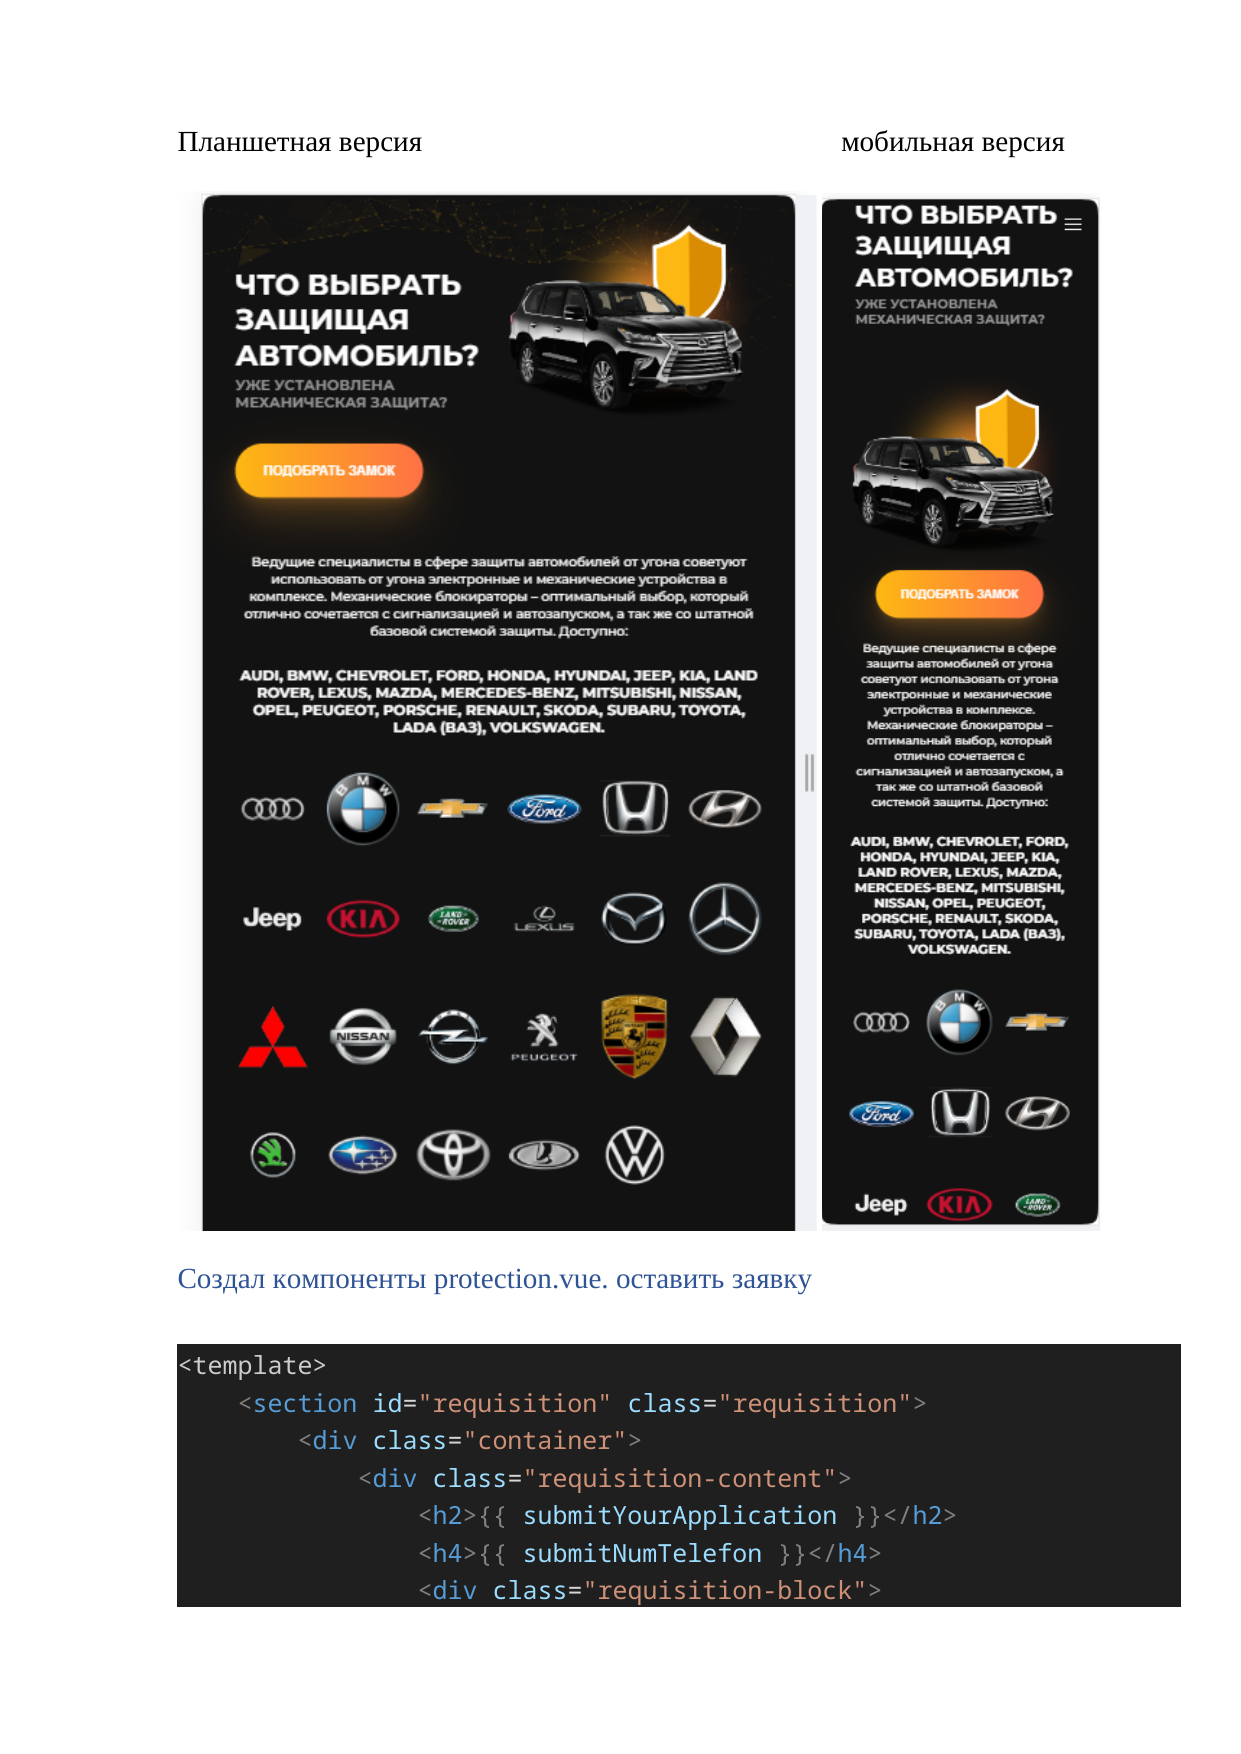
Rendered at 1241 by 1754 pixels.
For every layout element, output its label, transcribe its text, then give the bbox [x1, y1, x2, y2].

text <h2>{{ submitYourApplication }}</h2> [177, 1494, 1181, 1532]
picture [822, 193, 1101, 1231]
text Планшетная версия мобильная версия [177, 124, 1181, 158]
text <template> [177, 1344, 1181, 1382]
text <div class="requisition-block"> [177, 1569, 1181, 1607]
text <section id="requisition" class="requisition"> [177, 1382, 1181, 1419]
subtitle Создал компоненты protection.vue. оставить заявку [177, 1262, 1181, 1295]
text <h4>{{ submitNumTelefon }}</h4> [177, 1532, 1181, 1569]
text <div class="requisition-content"> [177, 1457, 1181, 1494]
text <div class="container"> [177, 1419, 1181, 1457]
picture [177, 191, 817, 1231]
